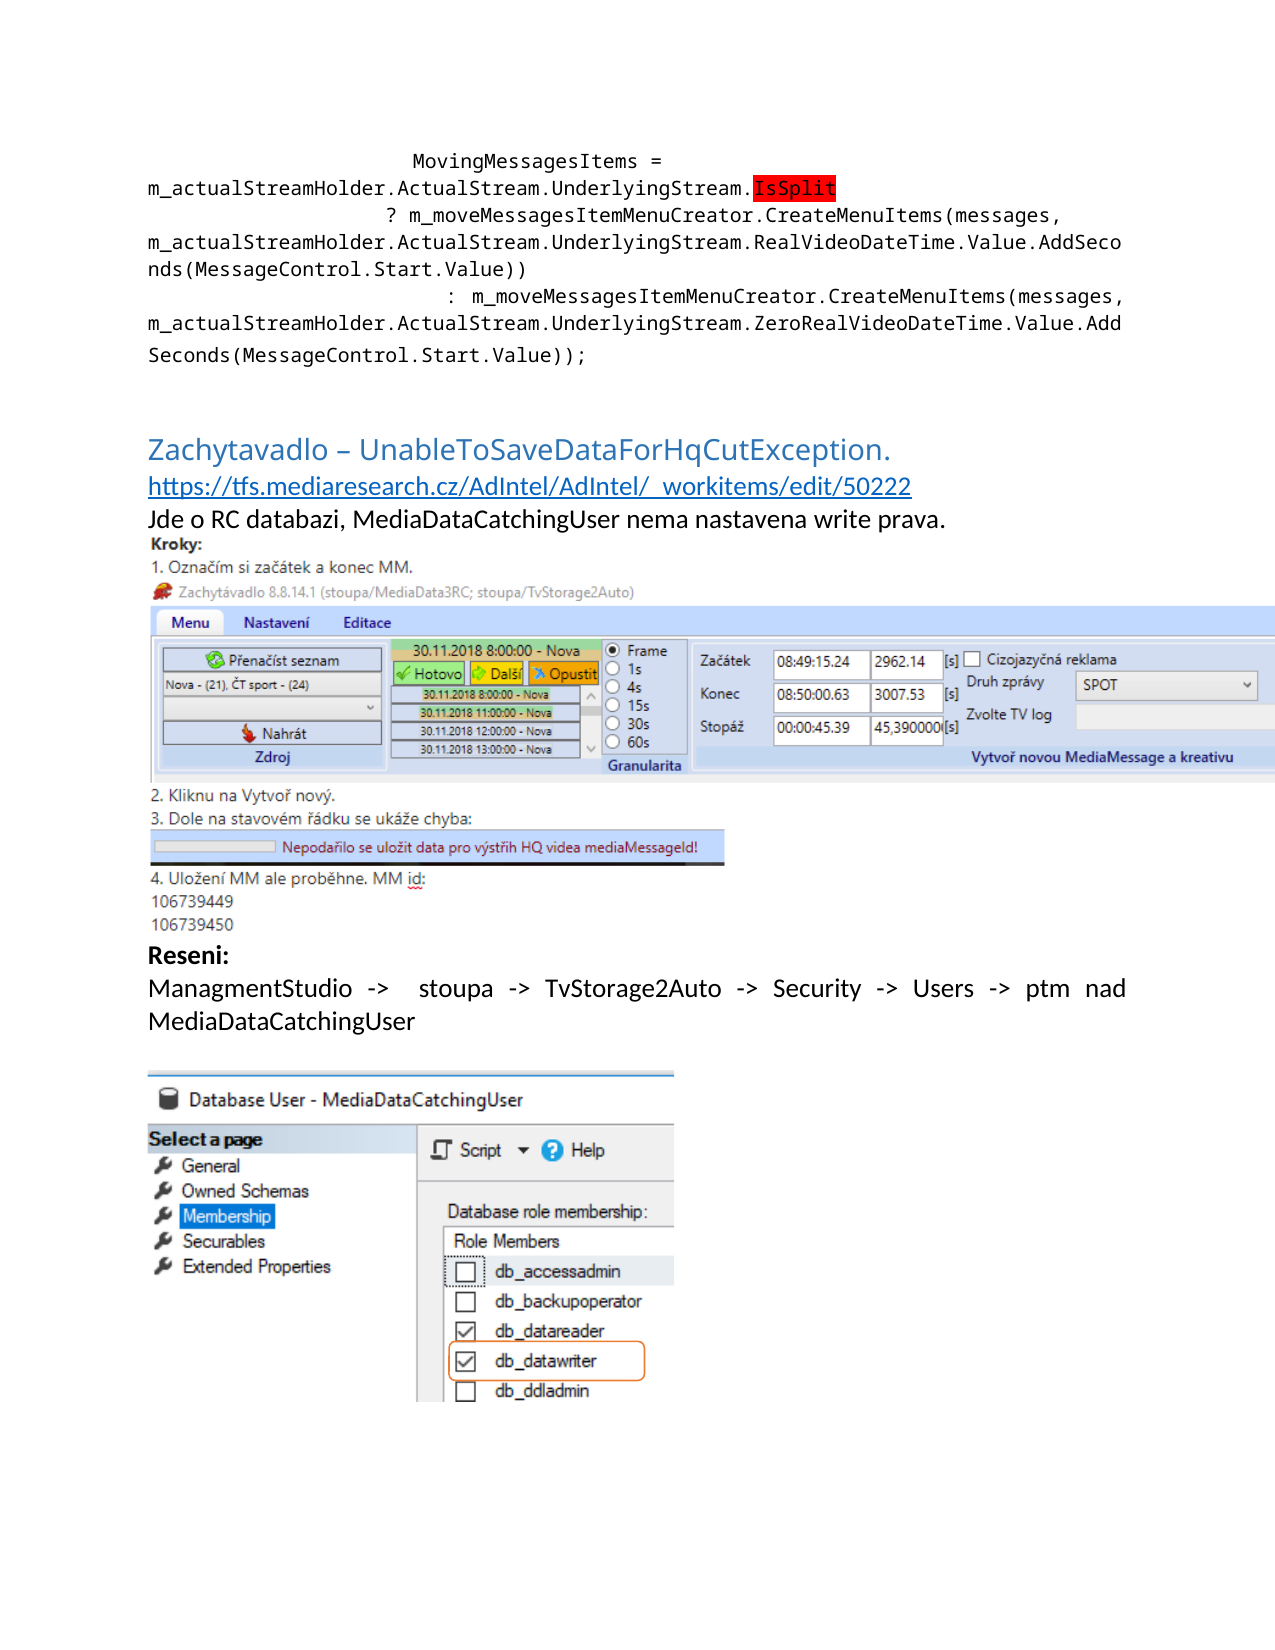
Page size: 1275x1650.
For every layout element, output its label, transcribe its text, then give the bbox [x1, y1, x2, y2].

text Reseni: [148, 938, 1127, 971]
text : m_moveMessagesItemMenuCreator.CreateMenuItems(messages, m_actualStreamHolder.ActualStream.UnderlyingStream.ZeroRealVideoDateTime.Value.AddSeconds(MessageControl.Start.Value)); [148, 282, 1127, 369]
text Jde o RC databazi, MediaDataCatchingUser nema nastavena write prava. [148, 502, 1127, 534]
text ManagmentStudio -> stoupa -> TvStorage2Auto -> Security -> Users -> ptm nad MediaDataCatchingUser [148, 971, 1127, 1037]
picture [147, 1070, 675, 1402]
text MovingMessagesItems = m_actualStreamHolder.ActualStream.UnderlyingStream.IsSplit [148, 148, 1127, 202]
text ? m_moveMessagesItemMenuCreator.CreateMenuItems(messages, m_actualStreamHolder.ActualStream.UnderlyingStream.RealVideoDateTime.Value.AddSeconds(MessageControl.Start.Value)) [148, 202, 1127, 282]
text https://tfs.mediaresearch.cz/AdIntel/AdIntel/_workitems/edit/50222 [148, 469, 1127, 502]
subtitle Zachytavadlo – UnableToSaveDataForHqCutException. [148, 429, 1127, 469]
